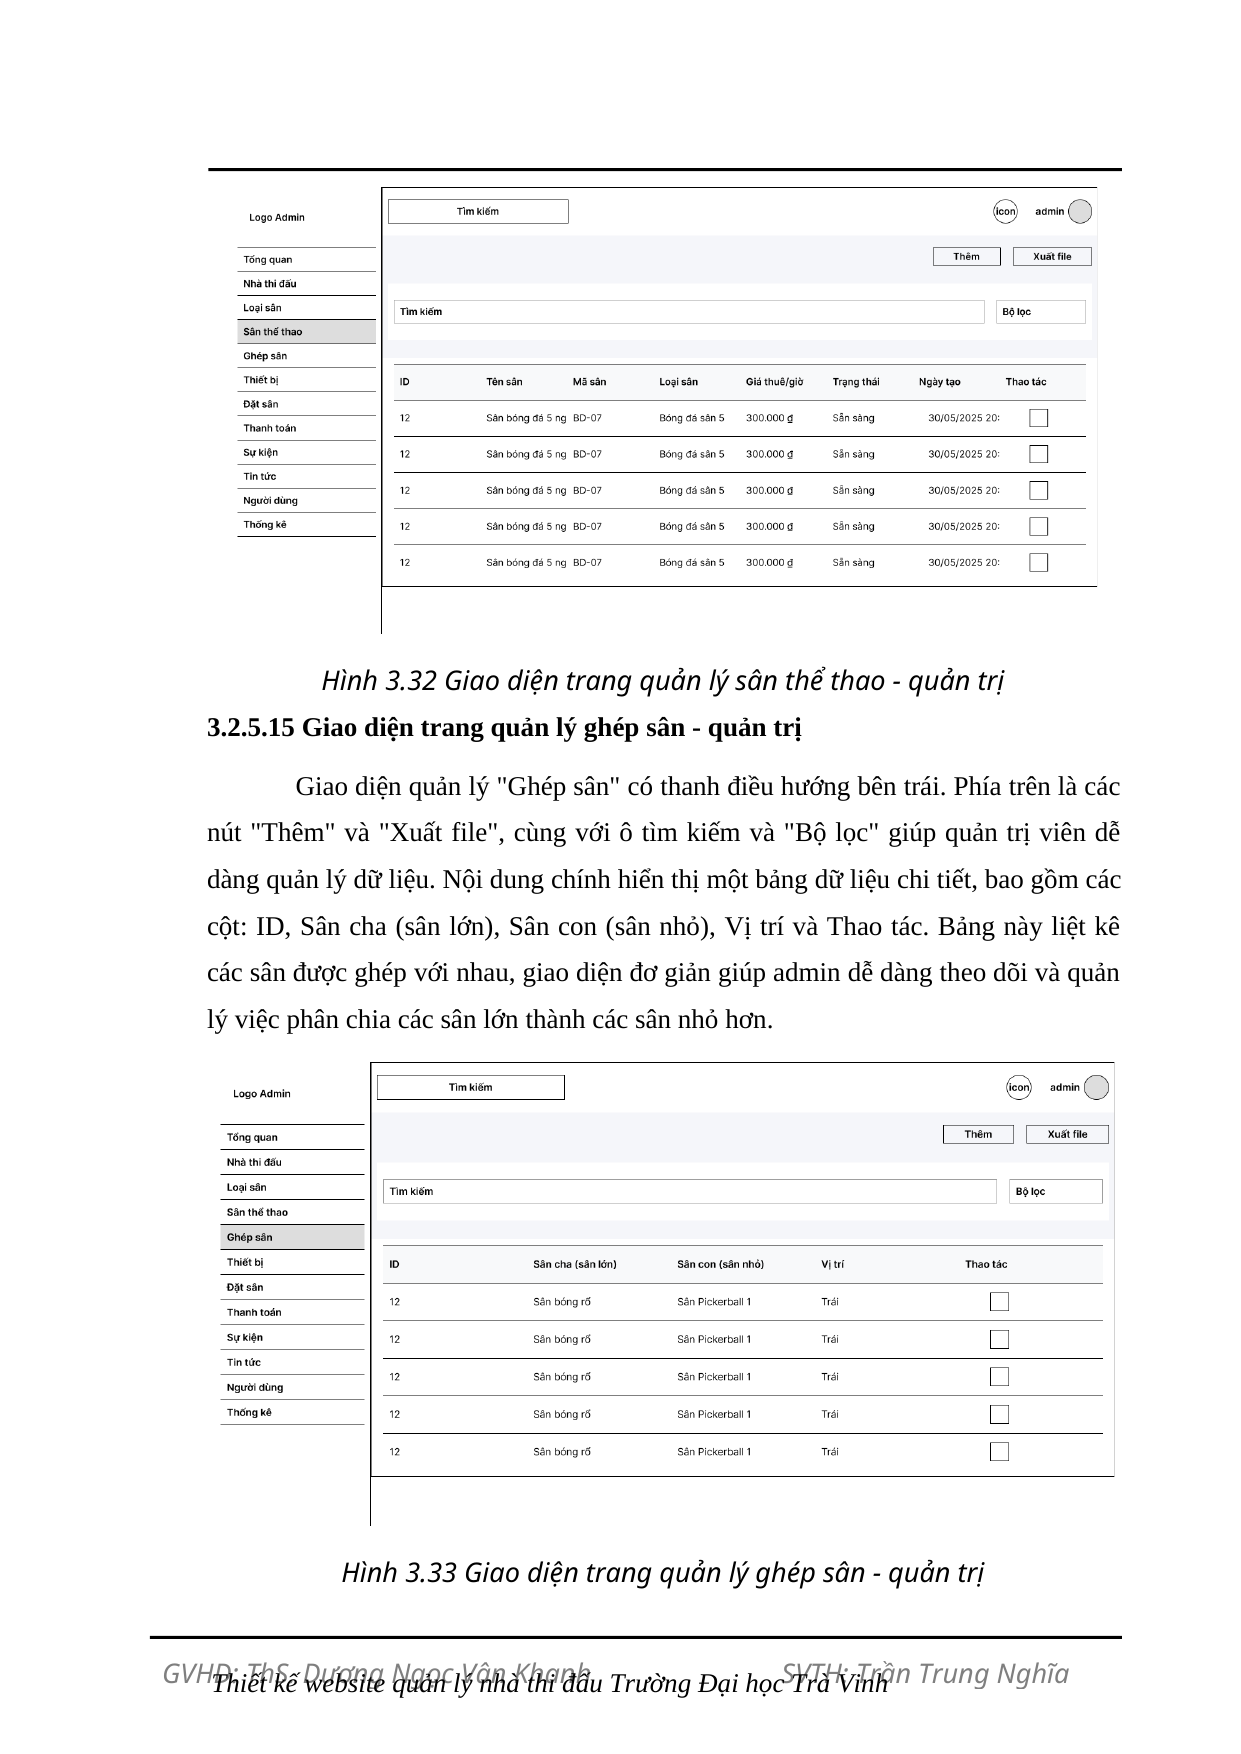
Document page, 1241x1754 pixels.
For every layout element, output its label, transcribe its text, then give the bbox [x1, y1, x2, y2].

picture [214, 1062, 1115, 1526]
subtitle Giao diện trang quản lý ghép sân - quản trị [207, 711, 1122, 742]
picture [231, 187, 1098, 634]
text Giao diện quản lý "Ghép sân" có thanh điều hướng bên trái. Phía trên là các nút "Thêm" và "Xuất file", cùng với ô tìm kiếm và "Bộ lọc" giúp quản trị viên dễ dàng quản lý dữ liệu. Nội dung chính hiển thị một bảng dữ liệu chi tiết, bao gồm các cột: ID, Sân cha (sân lớn), Sân con (sân nhỏ), Vị trí và Thao tác. Bảng này liệt kê các sân được ghép với nhau, giao diện đơ giản giúp admin dễ dàng theo dõi và quản lý việc phân chia các sân lớn thành các sân nhỏ hơn. [207, 770, 1122, 1034]
